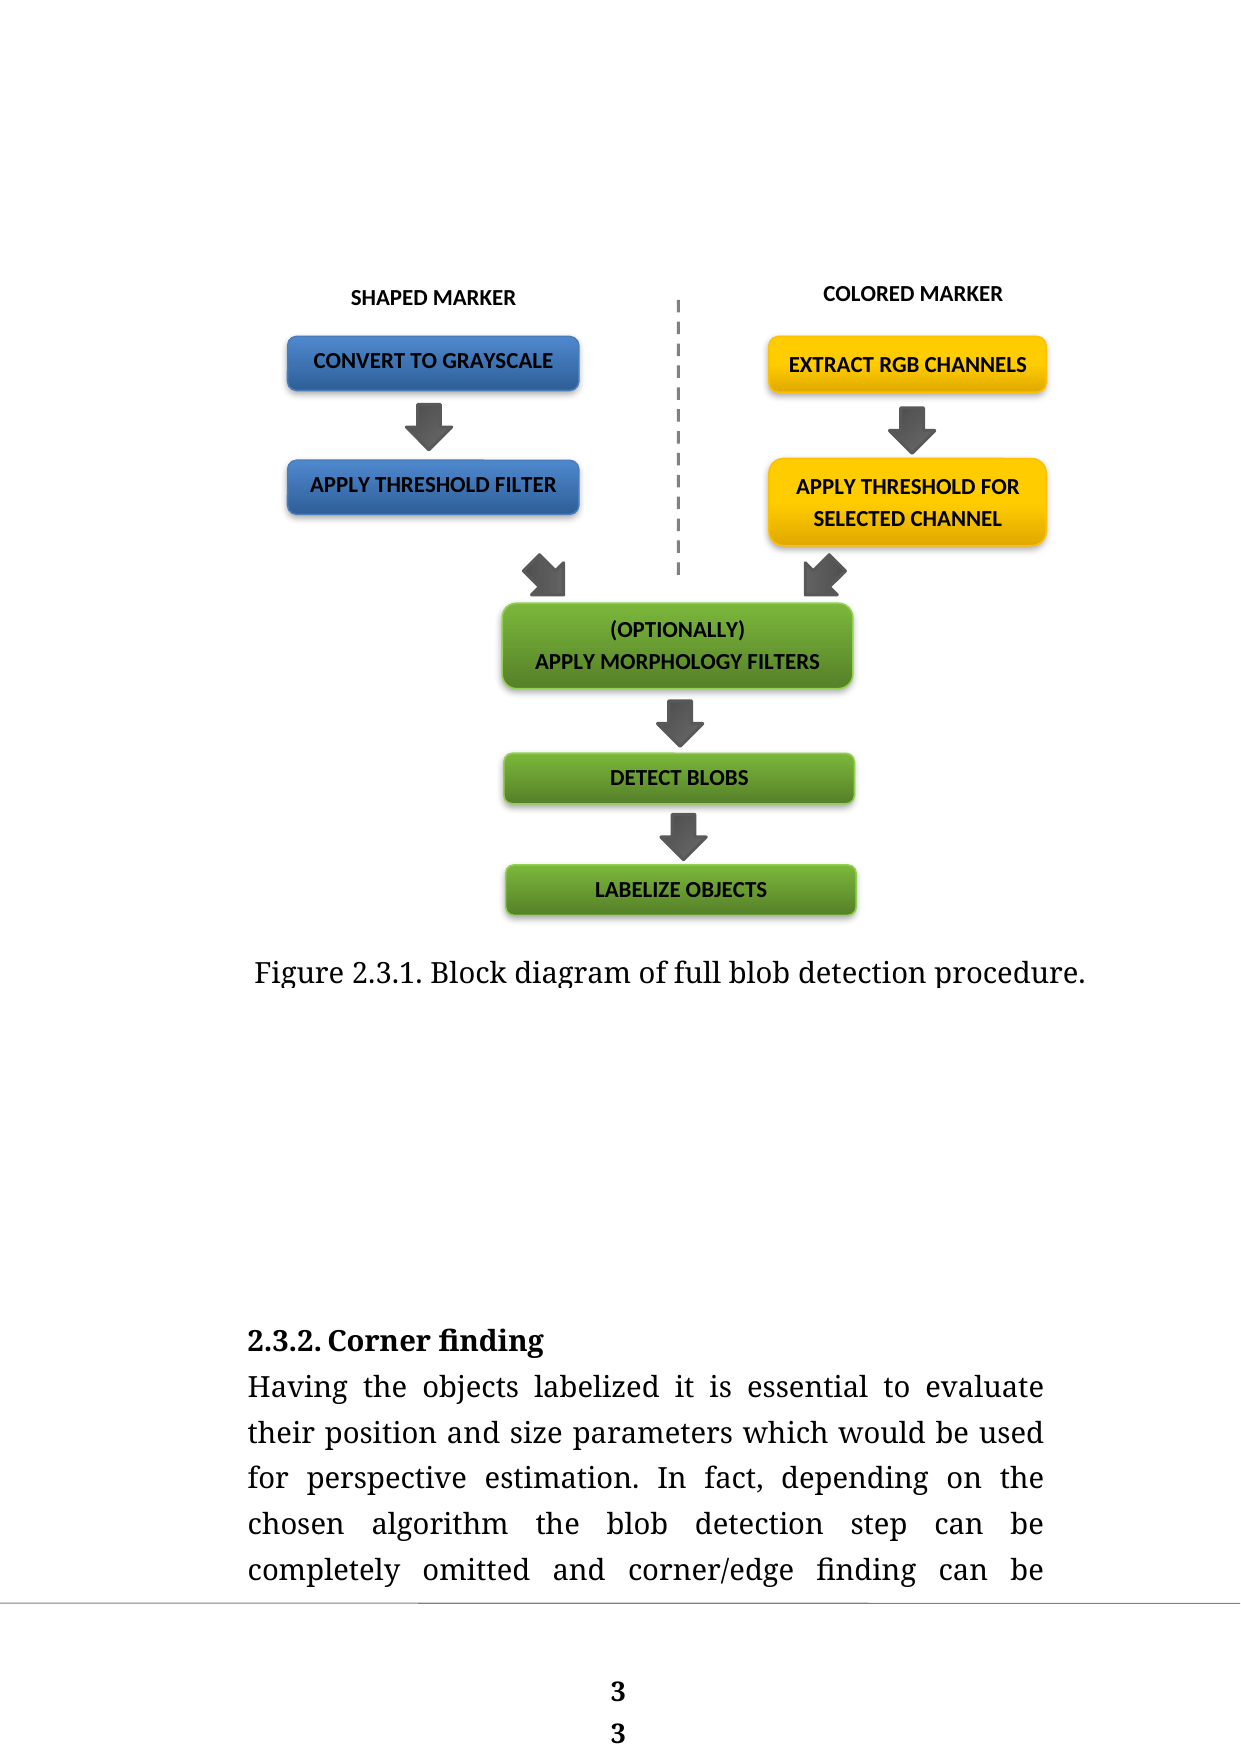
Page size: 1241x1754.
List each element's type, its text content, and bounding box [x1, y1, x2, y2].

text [247, 1366, 1045, 1588]
list Corner finding [247, 1321, 1045, 1360]
